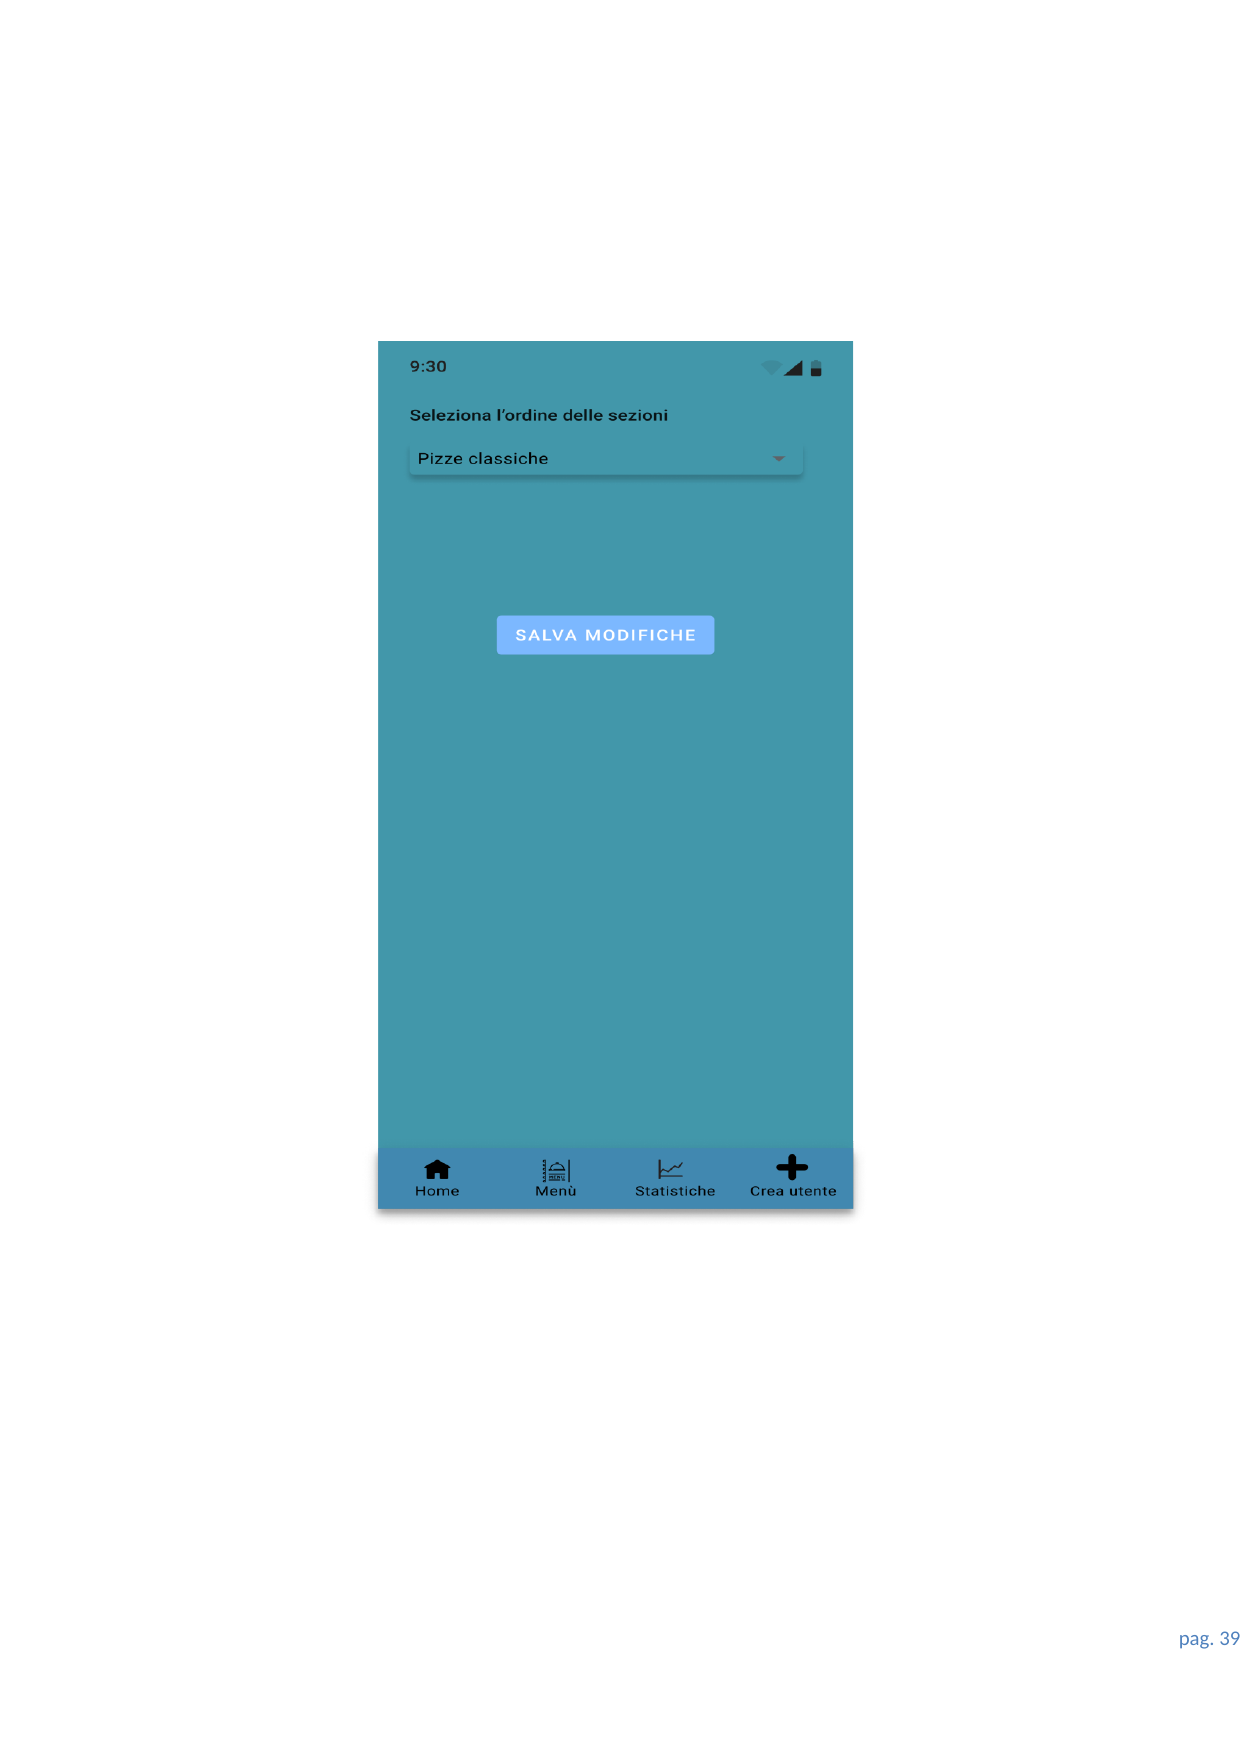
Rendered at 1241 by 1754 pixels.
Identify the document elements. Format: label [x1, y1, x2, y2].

picture [362, 341, 867, 1226]
